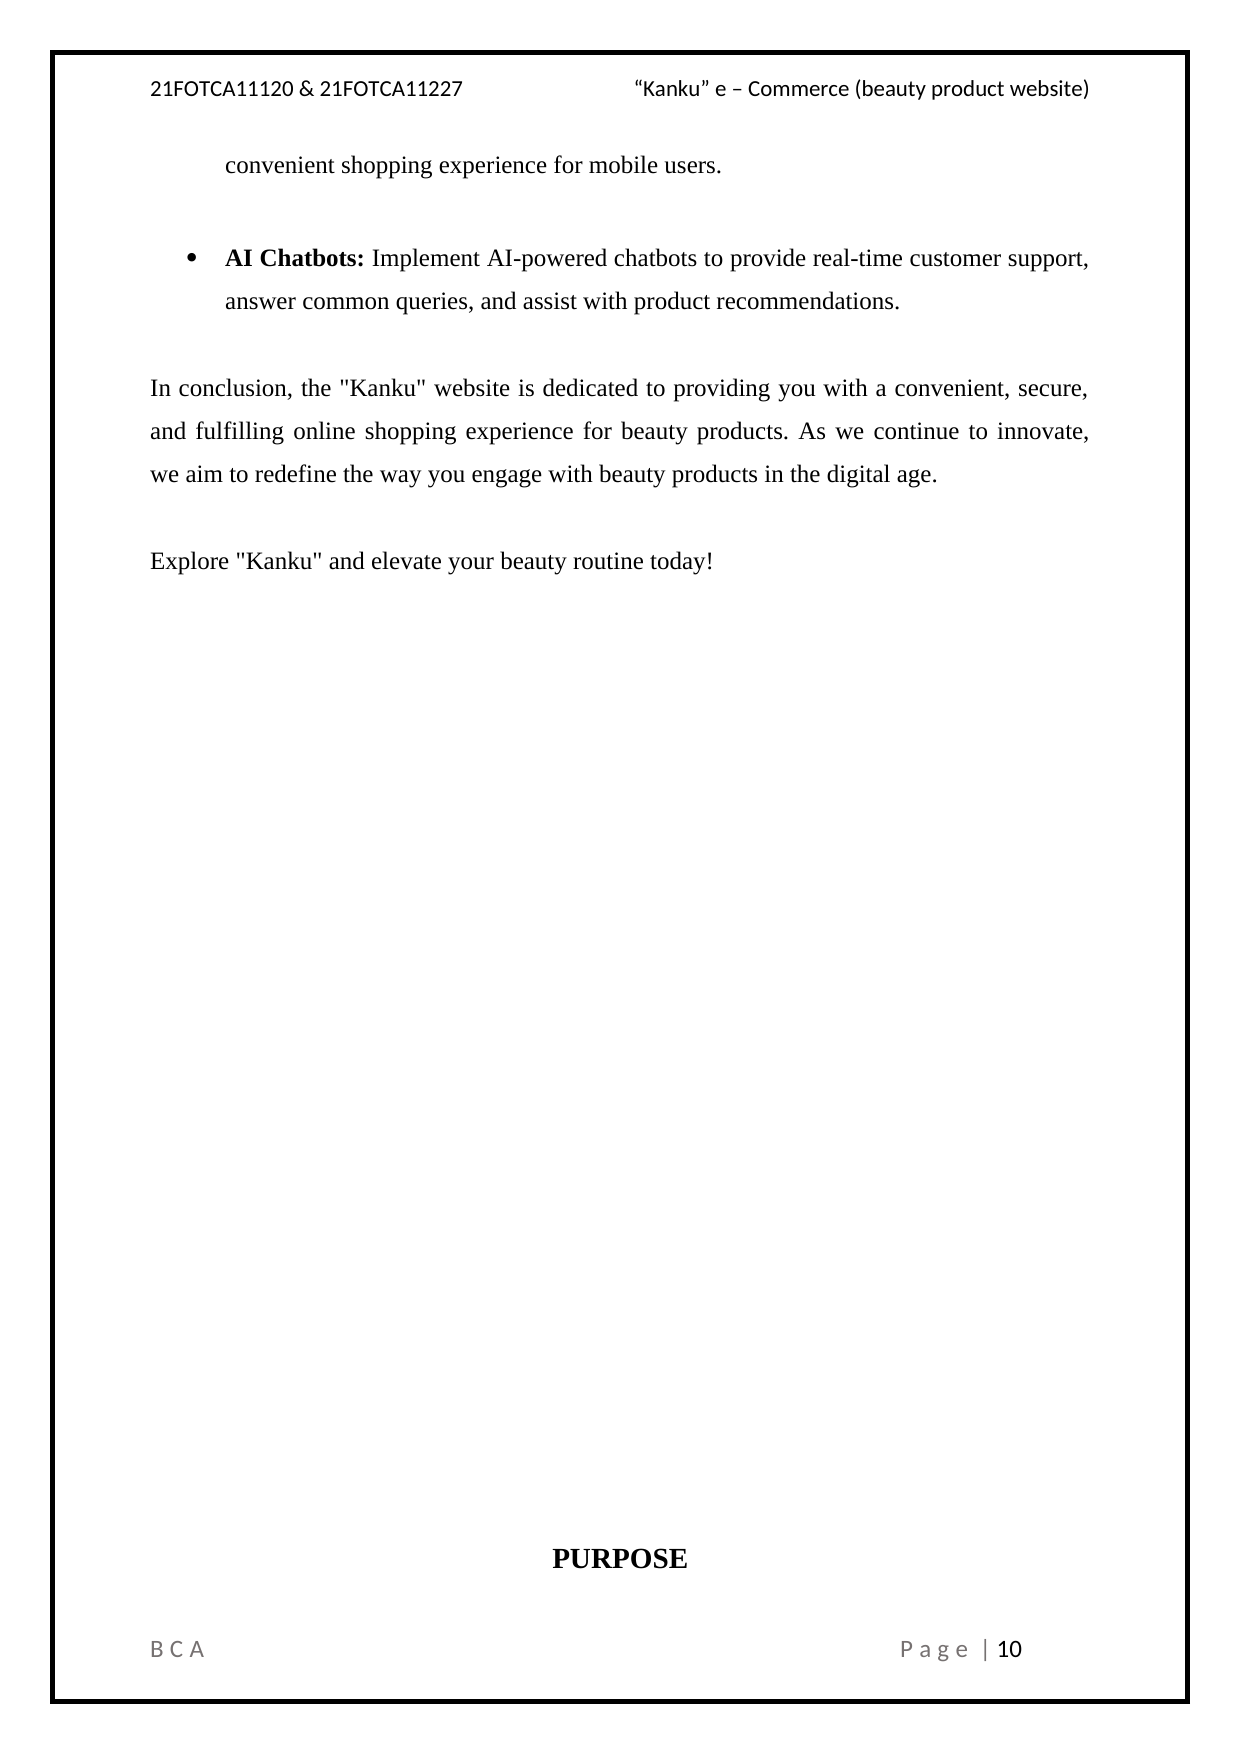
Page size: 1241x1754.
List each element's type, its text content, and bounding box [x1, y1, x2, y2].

text Explore "Kanku" and elevate your beauty routine today! [150, 546, 1090, 574]
text PURPOSE [150, 1542, 1090, 1575]
list AI Chatbots: Implement AI-powered chatbots to provide real-time customer support, answer common queries, and assist with product recommendations. [187, 243, 1090, 314]
text In conclusion, the "Kanku" website is dedicated to providing you with a convenient, secure, and fulfilling online shopping experience for beauty products. As we continue to innovate, we aim to redefine the way you engage with beauty products in the digital age. [150, 373, 1090, 488]
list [187, 150, 1090, 179]
